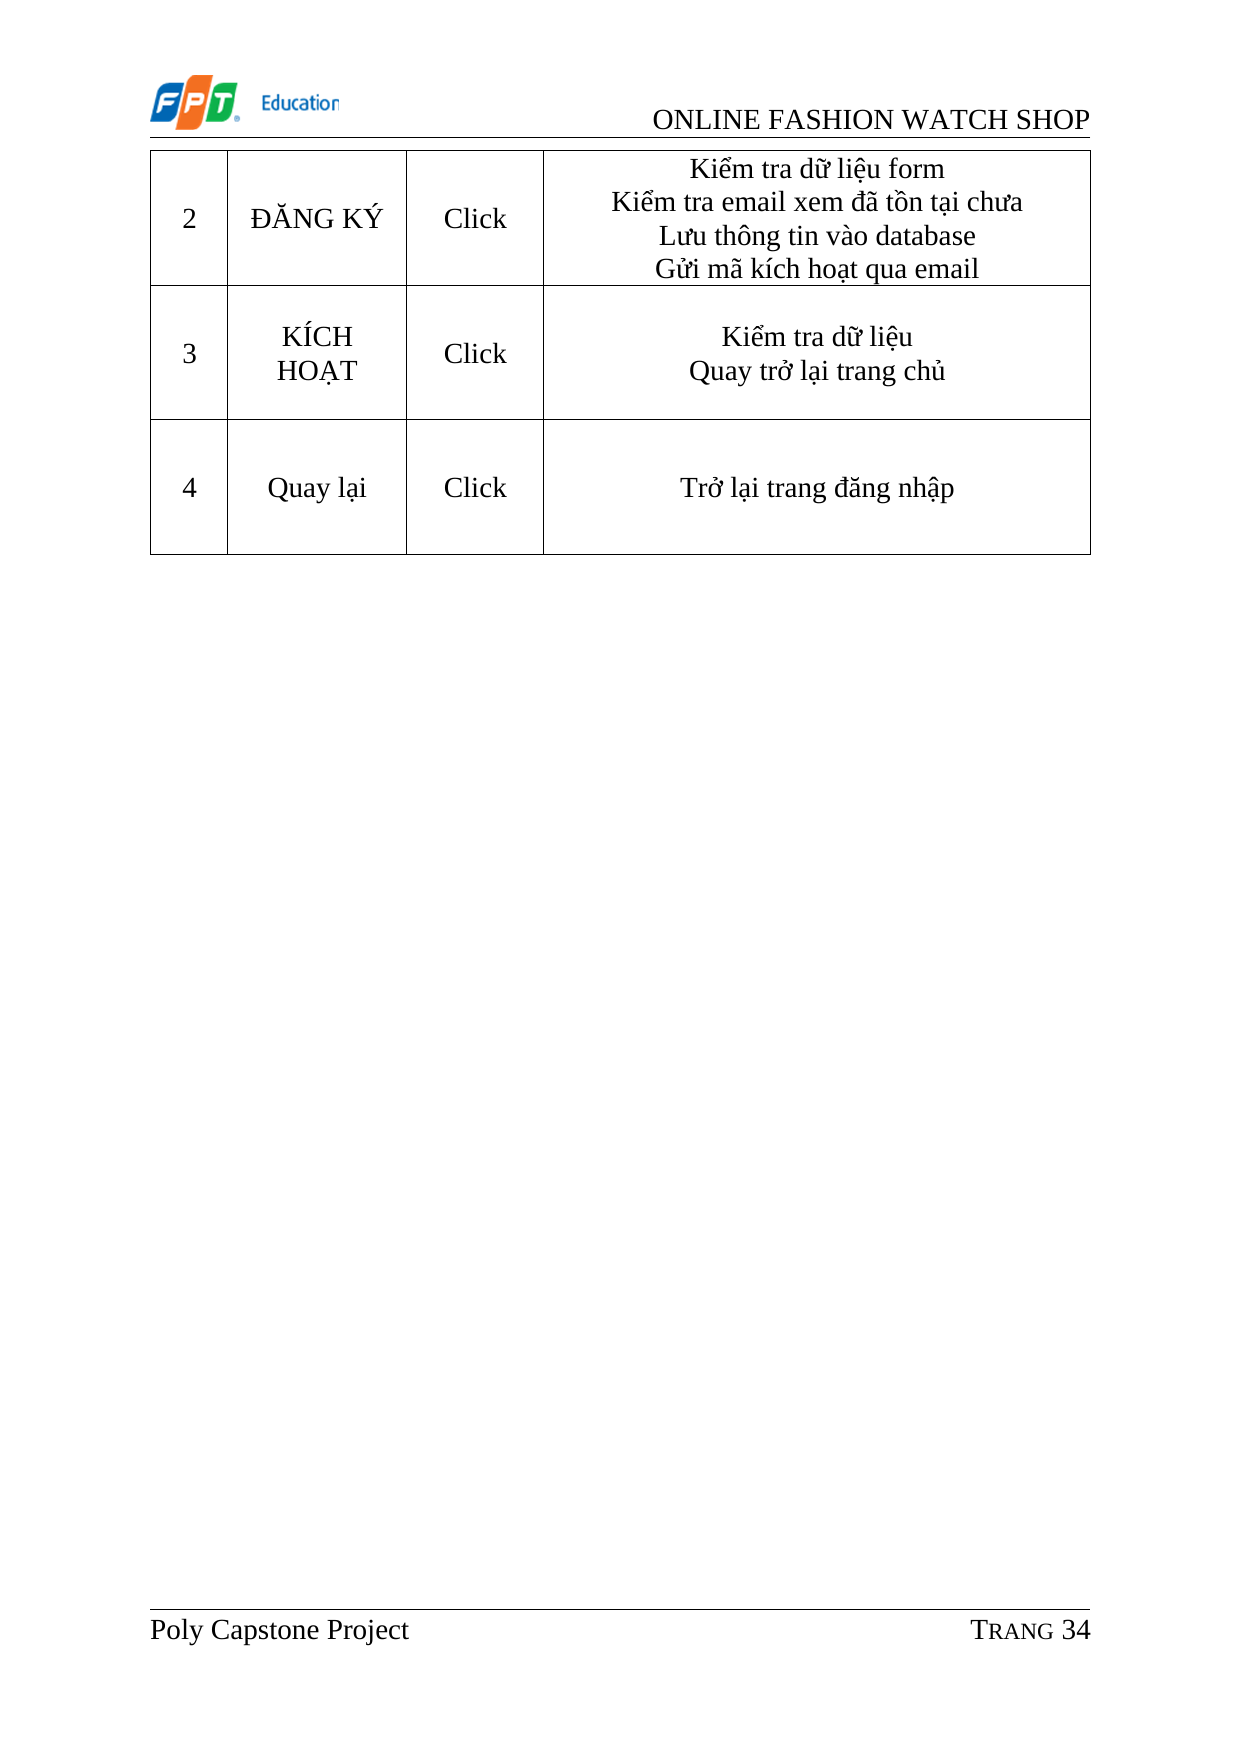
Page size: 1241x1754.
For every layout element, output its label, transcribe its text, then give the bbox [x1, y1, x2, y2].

table_cell Quay lại [228, 420, 406, 553]
table_cell 3 [151, 286, 227, 419]
table_cell Click [407, 151, 543, 285]
table_cell Click [407, 420, 543, 553]
table_cell Click [407, 286, 543, 419]
table_cell Kiểm tra dữ liệu Quay trở lại trang chủ [544, 286, 1090, 419]
table_cell Trở lại trang đăng nhập [544, 420, 1090, 553]
table_cell KÍCH HOẠT [228, 286, 406, 419]
picture [150, 75, 339, 130]
table_cell 2 [151, 151, 227, 285]
table_cell Kiểm tra dữ liệu form Kiểm tra email xem đã tồn tại chưa Lưu thông tin vào database Gửi mã kích hoạt qua email [544, 151, 1090, 285]
table_cell ĐĂNG KÝ [228, 151, 406, 285]
table_cell 4 [151, 420, 227, 553]
